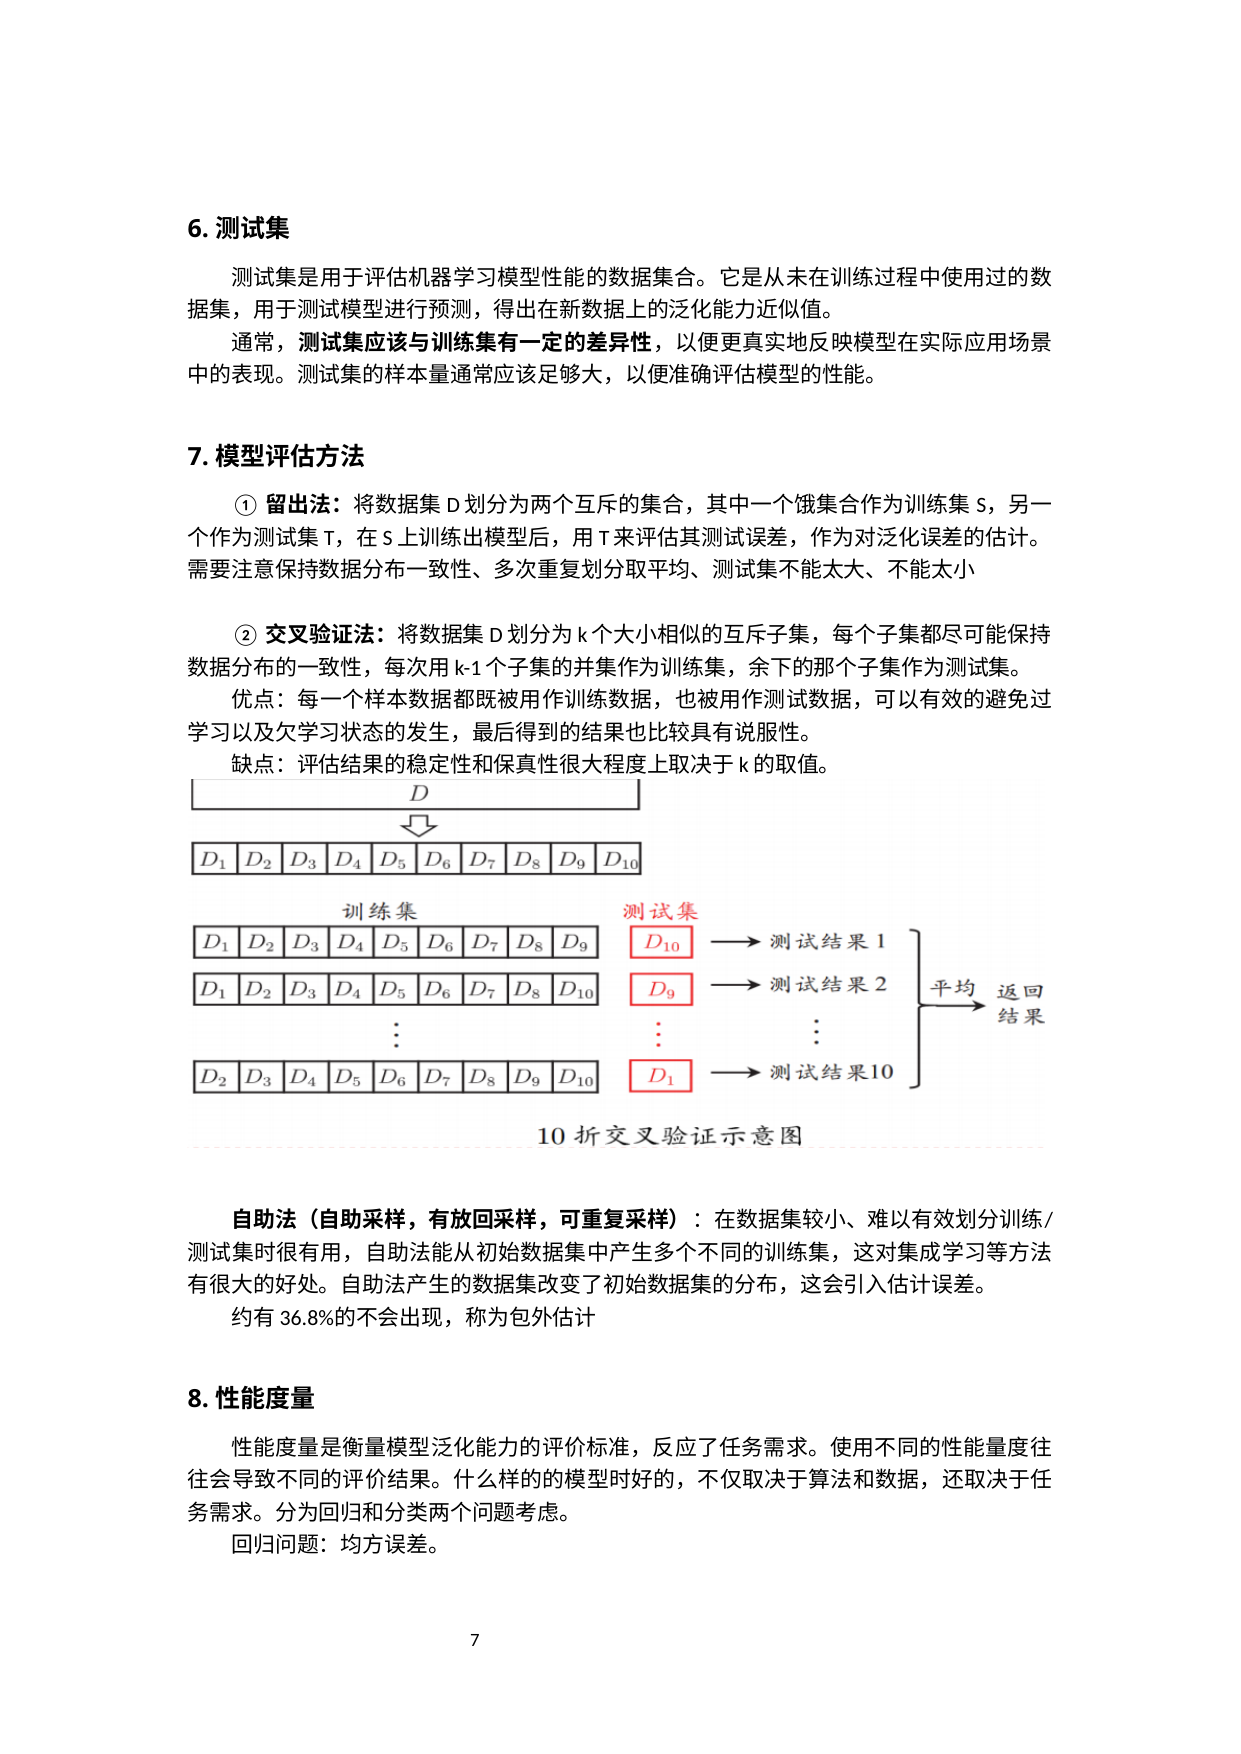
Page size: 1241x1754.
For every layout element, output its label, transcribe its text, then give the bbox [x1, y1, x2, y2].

text 约有36.8%的不会出现，称为包外估计 [187, 1299, 1053, 1332]
text 通常，测试集应该与训练集有一定的差异性，以便更真实地反映模型在实际应用场景中的表现。测试集的样本量通常应该足够大，以便准确评估模型的性能。 [187, 324, 1053, 389]
text 8. 性能度量 [187, 1364, 1053, 1429]
text 自助法（自助采样，有放回采样，可重复采样）：在数据集较小、难以有效划分训练/测试集时很有用，自助法能从初始数据集中产生多个不同的训练集，这对集成学习等方法有很大的好处。自助法产生的数据集改变了初始数据集的分布，这会引入估计误差。 [187, 1202, 1053, 1299]
text 6. 测试集 [187, 194, 1053, 259]
text ① 留出法：将数据集D划分为两个互斥的集合，其中一个饿集合作为训练集S，另一个作为测试集T，在S上训练出模型后，用T来评估其测试误差，作为对泛化误差的估计。需要注意保持数据分布一致性、多次重复划分取平均、测试集不能太大、不能太小 [187, 487, 1053, 584]
text 优点：每一个样本数据都既被用作训练数据，也被用作测试数据，可以有效的避免过学习以及欠学习状态的发生，最后得到的结果也比较具有说服性。 [187, 682, 1053, 747]
picture [187, 779, 1045, 1148]
text 性能度量是衡量模型泛化能力的评价标准，反应了任务需求。使用不同的性能量度往往会导致不同的评价结果。什么样的的模型时好的，不仅取决于算法和数据，还取决于任务需求。分为回归和分类两个问题考虑。 [187, 1429, 1053, 1527]
text 7. 模型评估方法 [187, 422, 1053, 487]
text ② 交叉验证法：将数据集D划分为k个大小相似的互斥子集，每个子集都尽可能保持数据分布的一致性，每次用k-1个子集的并集作为训练集，余下的那个子集作为测试集。 [187, 617, 1053, 682]
text 缺点：评估结果的稳定性和保真性很大程度上取决于k的取值。 [187, 747, 1053, 779]
text 测试集是用于评估机器学习模型性能的数据集合。它是从未在训练过程中使用过的数据集，用于测试模型进行预测，得出在新数据上的泛化能力近似值。 [187, 259, 1053, 324]
text 回归问题：均方误差。 [187, 1527, 1053, 1559]
